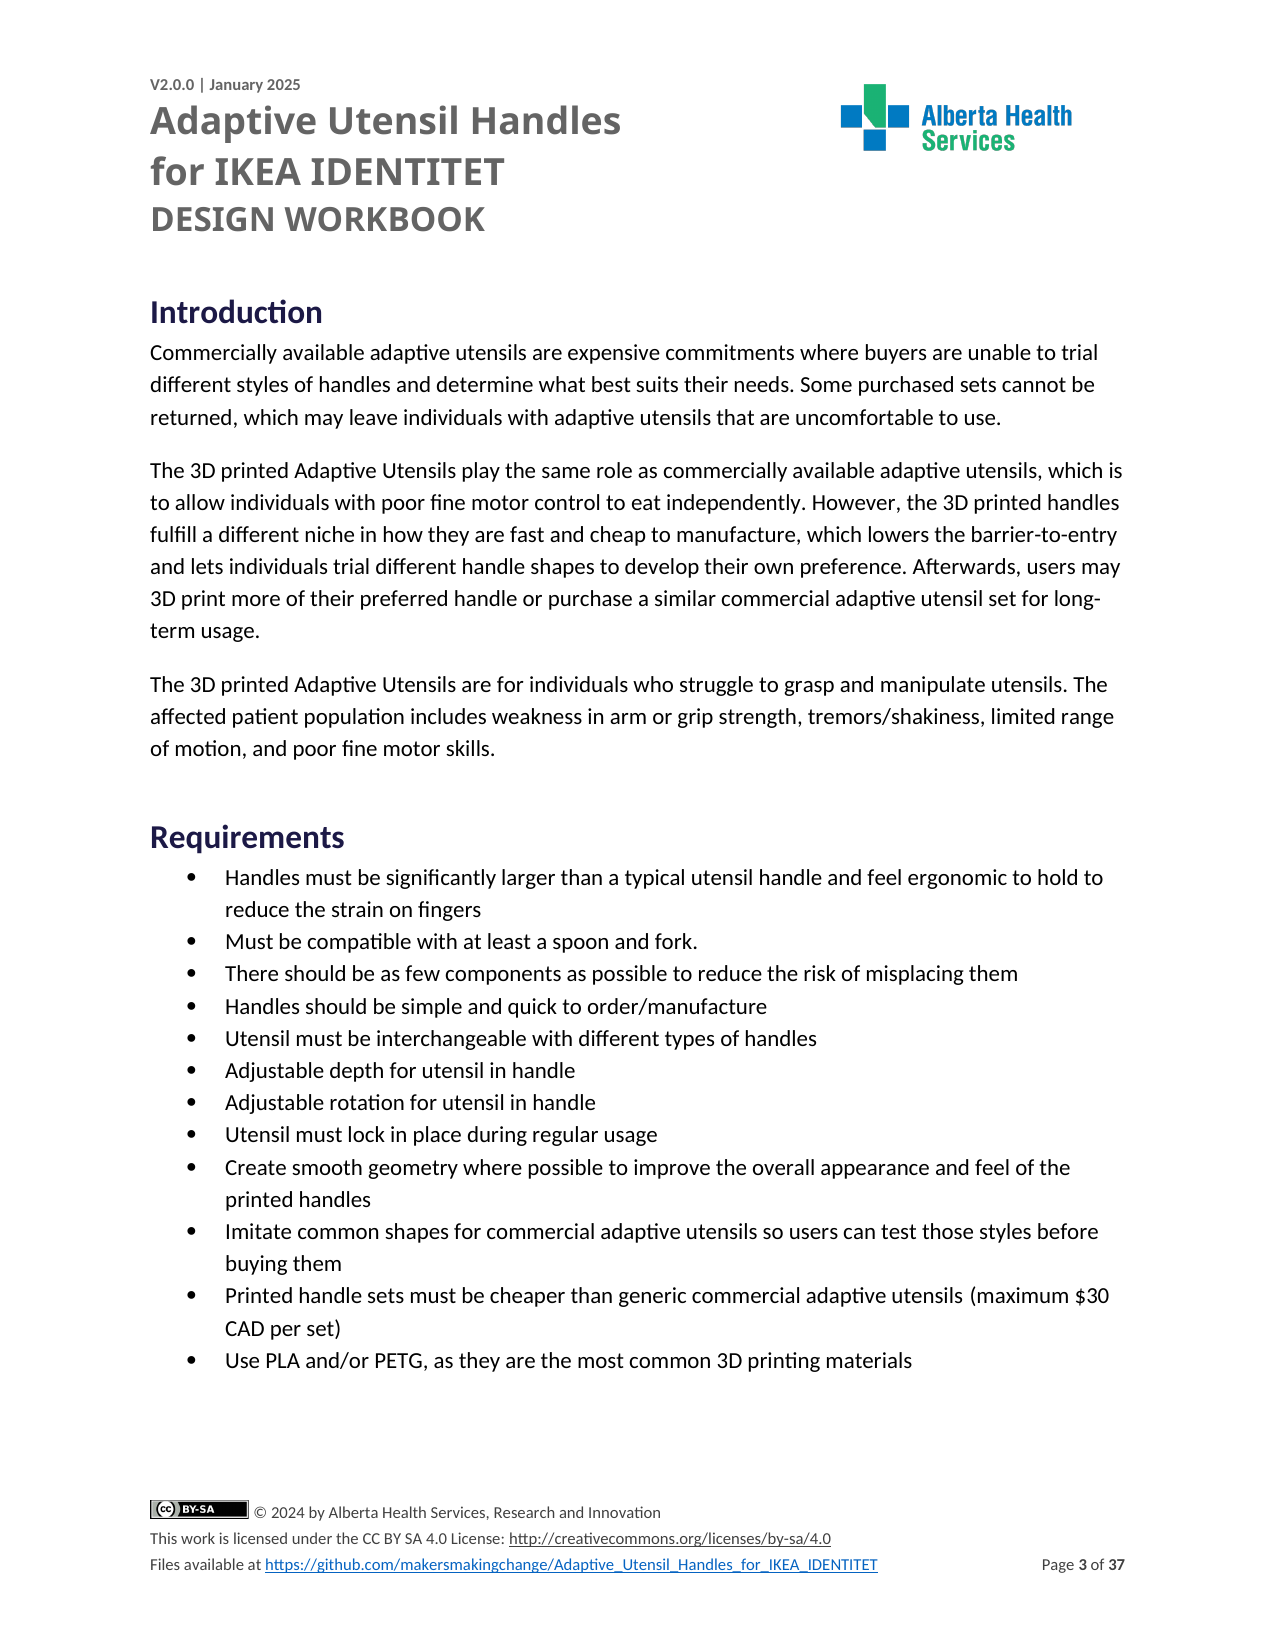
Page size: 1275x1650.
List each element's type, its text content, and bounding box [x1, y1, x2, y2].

list Imitate common shapes for commercial adaptive utensils so users can test those styles before buying them [187, 1217, 1125, 1277]
list Handles must be significantly larger than a typical utensil handle and feel ergonomic to hold to reduce the strain on fingers [187, 863, 1125, 923]
list Printed handle sets must be cheaper than generic commercial adaptive utensils (maximum $30 CAD per set) [187, 1281, 1125, 1342]
list Handles should be simple and quick to order/manufacture [187, 992, 1125, 1020]
text The 3D printed Adaptive Utensils are for individuals who struggle to grasp and manipulate utensils. The affected patient population includes weakness in arm or grip strength, tremors/shakiness, limited range of motion, and poor fine motor skills. [150, 670, 1125, 762]
list Adjustable rotation for utensil in handle [187, 1088, 1125, 1116]
list Utensil must lock in place during regular usage [187, 1121, 1125, 1148]
picture [150, 1500, 249, 1519]
subtitle Introduction [150, 292, 1125, 332]
picture [839, 82, 1073, 152]
text The 3D printed Adaptive Utensils play the same role as commercially available adaptive utensils, which is to allow individuals with poor fine motor control to eat independently. However, the 3D printed handles fulfill a different niche in how they are fast and cheap to manufacture, which lowers the barrier-to-entry and lets individuals trial different handle shapes to develop their own preference. Afterwards, users may 3D print more of their preferred handle or purchase a similar commercial adaptive utensil set for long-term usage. [150, 456, 1125, 645]
list Adjustable depth for utensil in handle [187, 1056, 1125, 1084]
list Use PLA and/or PETG, as they are the most common 3D printing materials [187, 1346, 1125, 1374]
list Utensil must be interchangeable with different types of handles [187, 1024, 1125, 1052]
text Commercially available adaptive utensils are expensive commitments where buyers are unable to trial different styles of handles and determine what best suits their needs. Some purchased sets cannot be returned, which may leave individuals with adaptive utensils that are uncomfortable to use. [150, 338, 1125, 431]
list Must be compatible with at least a spoon and fork. [187, 927, 1125, 955]
subtitle Requirements [150, 816, 1125, 857]
list Create smooth geometry where possible to improve the overall appearance and feel of the printed handles [187, 1153, 1125, 1213]
list There should be as few components as possible to reduce the risk of misplacing them [187, 959, 1125, 988]
